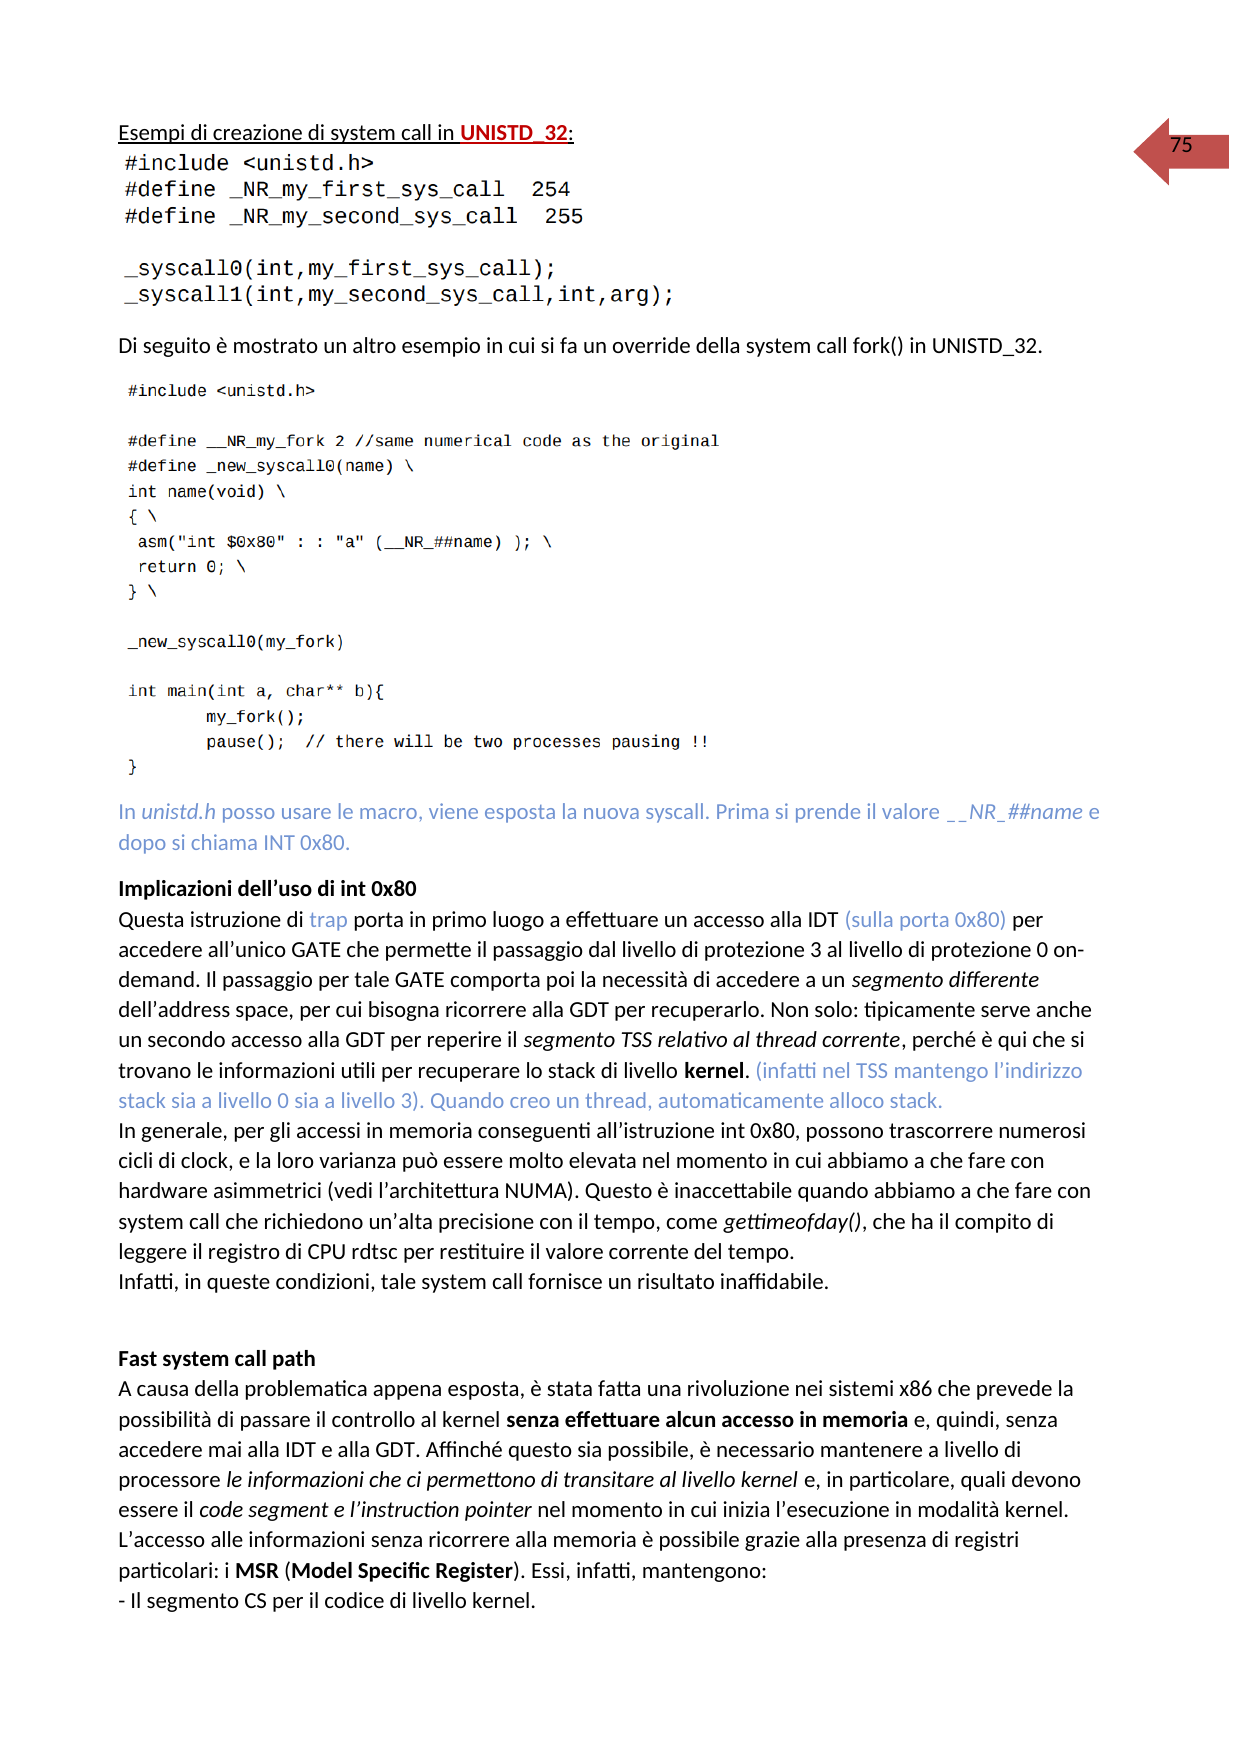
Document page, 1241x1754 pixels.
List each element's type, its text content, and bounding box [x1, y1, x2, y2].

text Di seguito è mostrato un altro esempio in cui si fa un override della system call fork() in UNISTD_32. [118, 331, 1122, 359]
text In unistd.h posso usare le macro, viene esposta la nuova syscall. Prima si prende il valore __NR_##name e dopo si chiama INT 0x80. [118, 797, 1122, 856]
text Implicazioni dell’uso di int 0x80 Questa istruzione di trap porta in primo luogo a effettuare un accesso alla IDT (sulla porta 0x80) per accedere all’unico GATE che permette il passaggio dal livello di protezione 3 al livello di protezione 0 on-demand. Il passaggio per tale GATE comporta poi la necessità di accedere a un segmento differente dell’address space, per cui bisogna ricorrere alla GDT per recuperarlo. Non solo: tipicamente serve anche un secondo accesso alla GDT per reperire il segmento TSS relativo al thread corrente, perché è qui che si trovano le informazioni utili per recuperare lo stack di livello kernel. (infatti nel TSS mantengo l’indirizzo stack sia a livello 0 sia a livello 3). Quando creo un thread, automaticamente alloco stack. In generale, per gli accessi in memoria conseguenti all’istruzione int 0x80, possono trascorrere numerosi cicli di clock, e la loro varianza può essere molto elevata nel momento in cui abbiamo a che fare con hardware asimmetrici (vedi l’architettura NUMA). Questo è inaccettabile quando abbiamo a che fare con system call che richiedono un’alta precisione con il tempo, come gettimeofday(), che ha il compito di leggere il registro di CPU rdtsc per restituire il valore corrente del tempo. Infatti, in queste condizioni, tale system call fornisce un risultato inaffidabile. [118, 874, 1122, 1295]
picture [118, 148, 678, 312]
picture [118, 377, 726, 779]
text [118, 1314, 1122, 1614]
